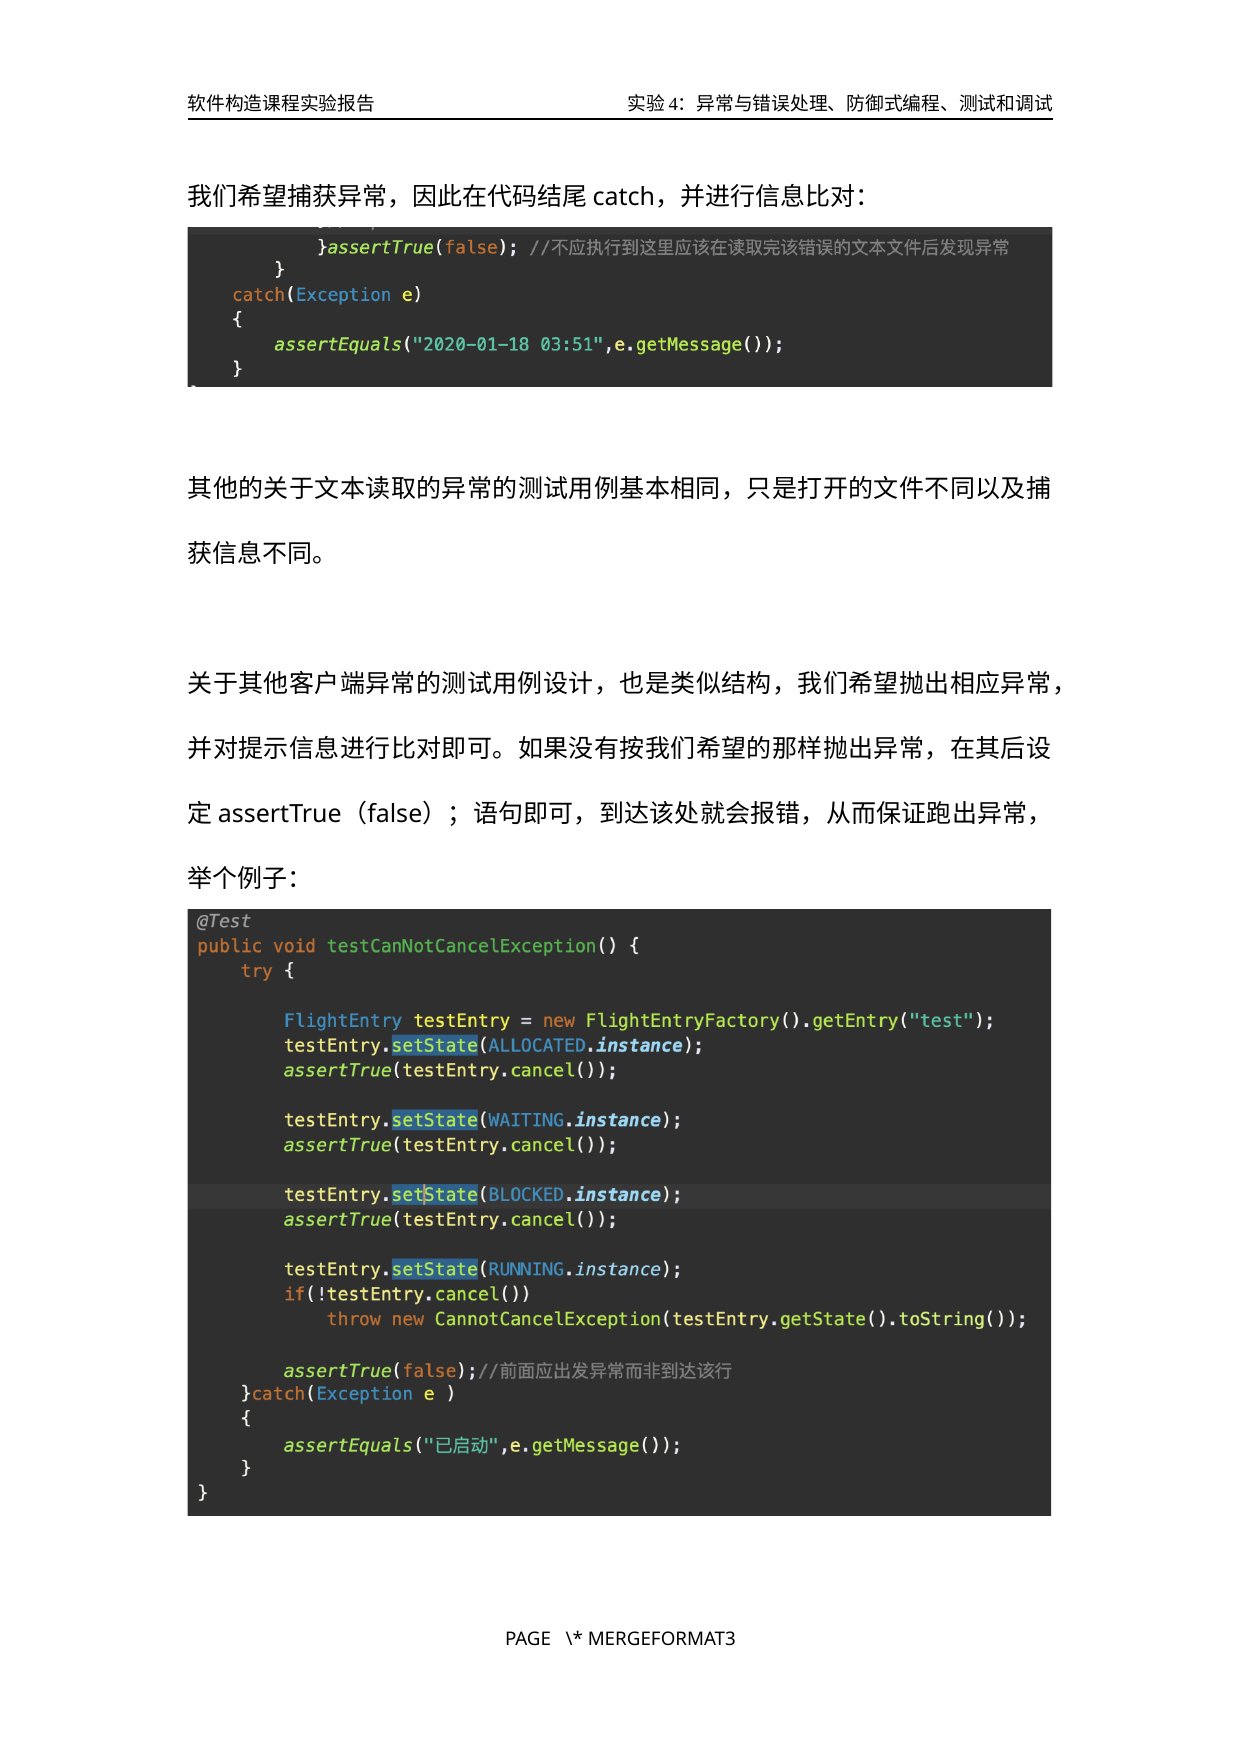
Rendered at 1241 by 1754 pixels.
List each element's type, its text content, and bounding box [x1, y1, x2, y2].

picture [187, 227, 1053, 387]
text 我们希望捕获异常，因此在代码结尾catch，并进行信息比对： [187, 162, 1053, 227]
text 关于其他客户端异常的测试用例设计，也是类似结构，我们希望抛出相应异常，并对提示信息进行比对即可。如果没有按我们希望的那样抛出异常，在其后设定assertTrue（false）；语句即可，到达该处就会报错，从而保证跑出异常，举个例子： [187, 649, 1053, 909]
picture [187, 909, 1052, 1516]
text 其他的关于文本读取的异常的测试用例基本相同，只是打开的文件不同以及捕获信息不同。 [187, 454, 1053, 584]
